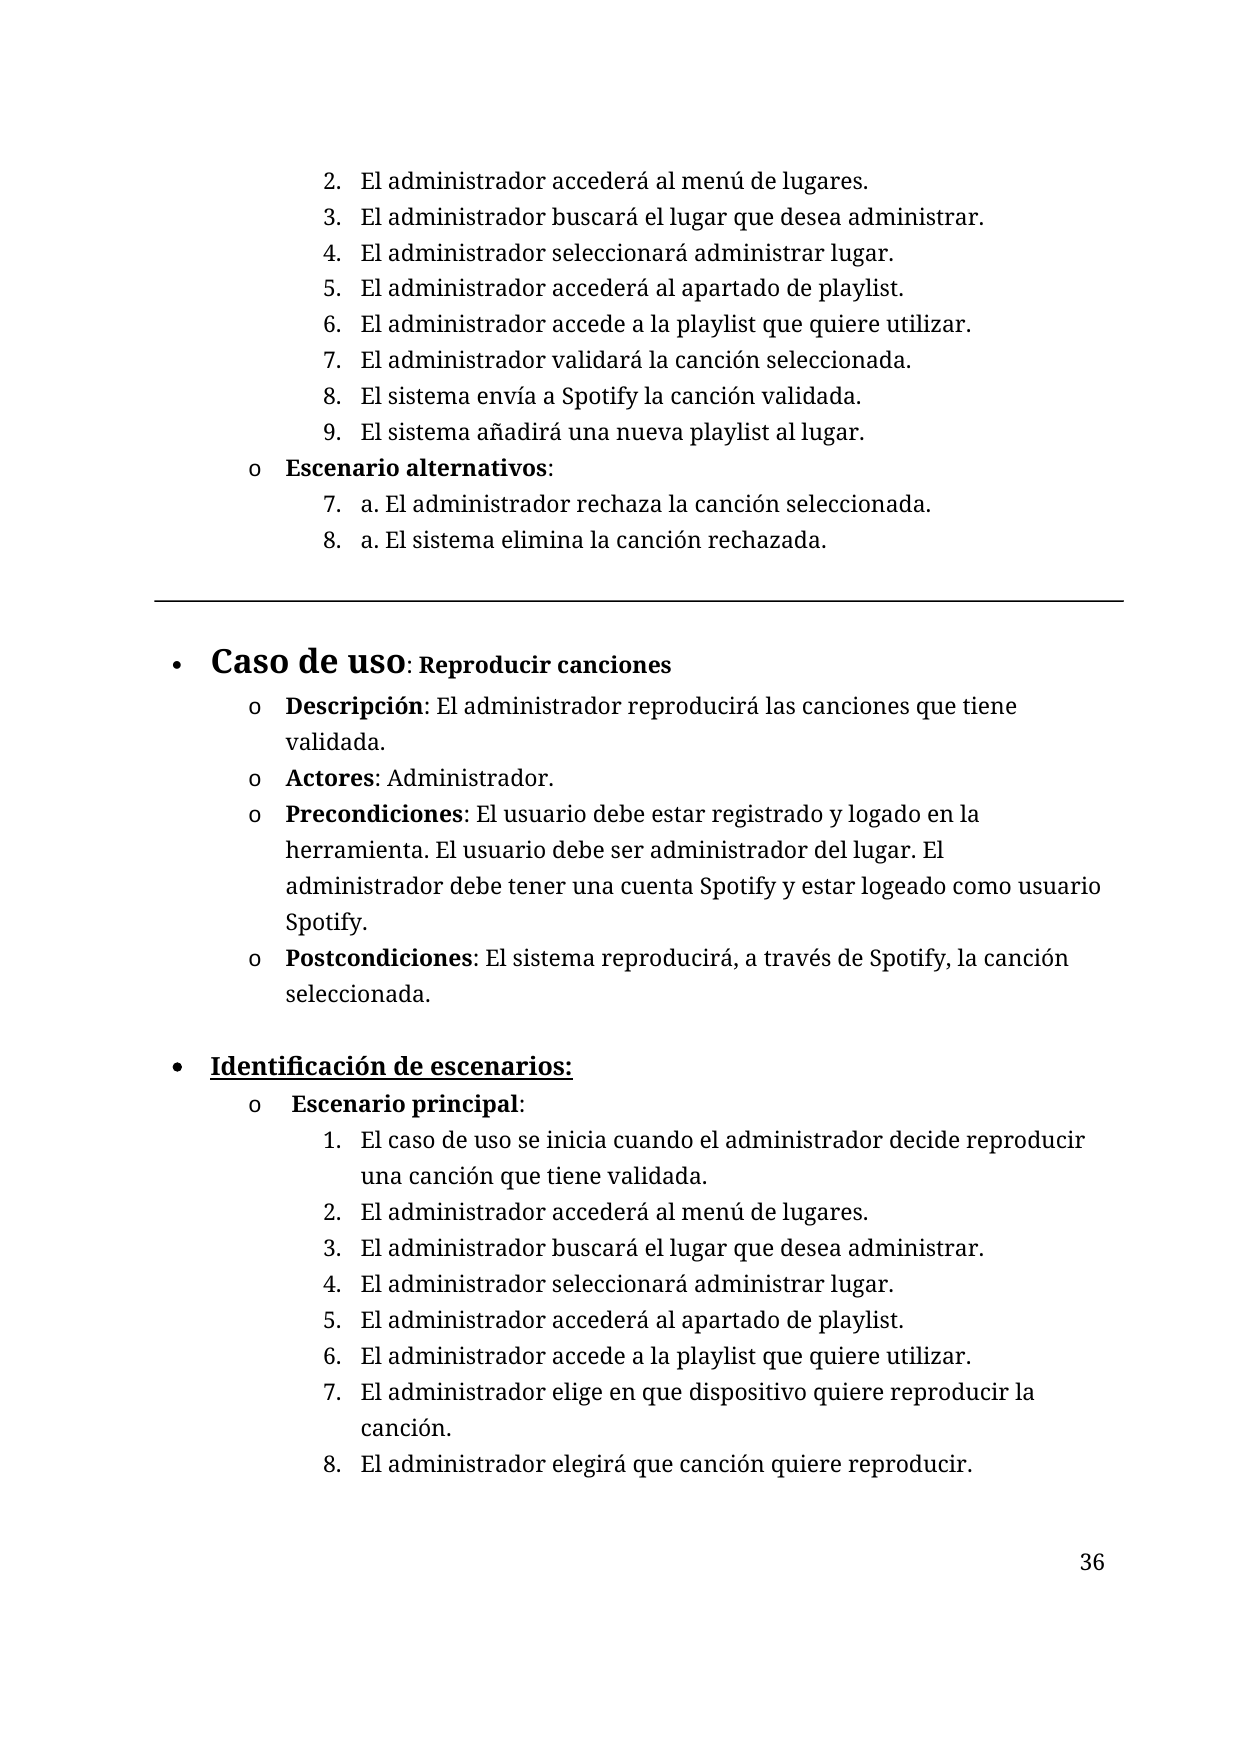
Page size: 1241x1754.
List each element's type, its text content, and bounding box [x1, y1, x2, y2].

list El administrador buscará el lugar que desea administrar. [323, 201, 1105, 232]
list El administrador buscará el lugar que desea administrar. [323, 1232, 1105, 1263]
list El caso de uso se inicia cuando el administrador decide reproducir una canción que tiene validada. [323, 1124, 1105, 1191]
list Identiﬁcación de escenarios: [173, 1049, 1105, 1083]
list Postcondiciones: El sistema reproducirá, a través de Spotify, la canción seleccionada. [248, 942, 1105, 1009]
list El administrador validará la canción seleccionada. [323, 344, 1105, 376]
list Caso de uso: Reproducir canciones [173, 638, 1105, 683]
list El administrador accede a la playlist que quiere utilizar. [323, 308, 1105, 339]
list Escenario principal: [248, 1088, 1105, 1119]
list Precondiciones: El usuario debe estar registrado y logado en la herramienta. El usuario debe ser administrador del lugar. El administrador debe tener una cuenta Spotify y estar logeado como usuario Spotify. [248, 798, 1105, 937]
list Descripción: El administrador reproducirá las canciones que tiene validada. [248, 690, 1105, 757]
list a. El sistema elimina la canción rechazada. [323, 524, 1105, 555]
list El administrador seleccionará administrar lugar. [323, 1268, 1105, 1299]
list a. El administrador rechaza la canción seleccionada. [323, 488, 1105, 519]
list El administrador seleccionará administrar lugar. [323, 236, 1105, 268]
list El administrador accede a la playlist que quiere utilizar. [323, 1340, 1105, 1371]
list El administrador elige en que dispositivo quiere reproducir la canción. [323, 1376, 1105, 1443]
list El administrador accederá al apartado de playlist. [323, 272, 1105, 304]
list El sistema envía a Spotify la canción validada. [323, 380, 1105, 411]
list Escenario alternativos: [248, 452, 1105, 483]
list El administrador accederá al menú de lugares. [323, 1196, 1105, 1227]
list El administrador accederá al menú de lugares. [323, 164, 1105, 196]
list Actores: Administrador. [248, 762, 1105, 793]
list El sistema añadirá una nueva playlist al lugar. [323, 416, 1105, 447]
list El administrador elegirá que canción quiere reproducir. [323, 1448, 1105, 1479]
list El administrador accederá al apartado de playlist. [323, 1304, 1105, 1335]
